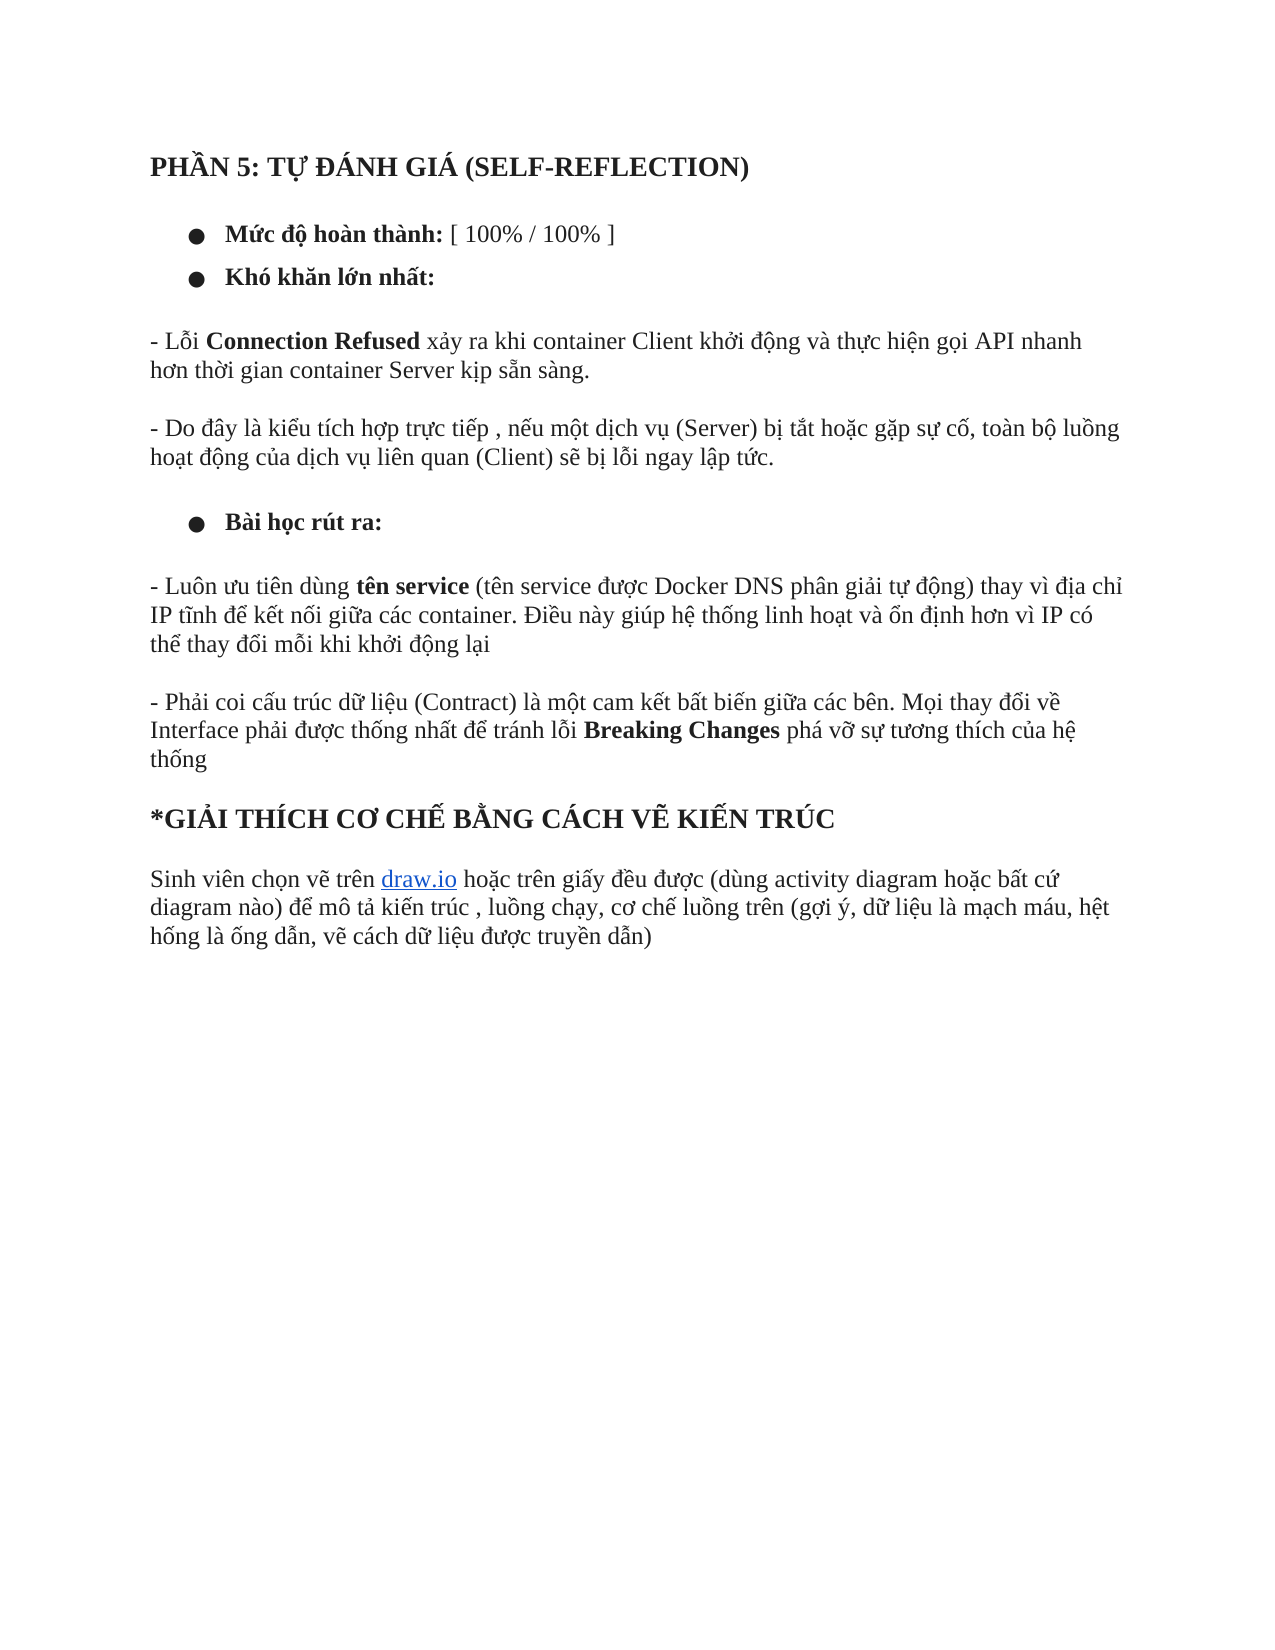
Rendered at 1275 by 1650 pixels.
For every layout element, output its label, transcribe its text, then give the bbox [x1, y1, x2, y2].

list Khó khăn lớn nhất: [187, 254, 1125, 297]
text PHẦN 5: TỰ ĐÁNH GIÁ (SELF-REFLECTION) [150, 150, 1125, 182]
text - Lỗi Connection Refused xảy ra khi container Client khởi động và thực hiện gọi API nhanh hơn thời gian container Server kịp sẵn sàng. [150, 326, 1125, 384]
text Sinh viên chọn vẽ trên draw.io hoặc trên giấy đều được (dùng activity diagram hoặc bất cứ diagram nào) để mô tả kiến trúc , luồng chạy, cơ chế luồng trên (gợi ý, dữ liệu là mạch máu, hệt hống là ống dẫn, vẽ cách dữ liệu được truyền dẫn) [150, 864, 1125, 950]
text - Luôn ưu tiên dùng tên service (tên service được Docker DNS phân giải tự động) thay vì địa chỉ IP tĩnh để kết nối giữa các container. Điều này giúp hệ thống linh hoạt và ổn định hơn vì IP có thể thay đổi mỗi khi khởi động lại [150, 571, 1125, 658]
list Bài học rút ra: [187, 499, 1125, 542]
text - Phải coi cấu trúc dữ liệu (Contract) là một cam kết bất biến giữa các bên. Mọi thay đổi về Interface phải được thống nhất để tránh lỗi Breaking Changes phá vỡ sự tương thích của hệ thống [150, 687, 1125, 773]
list Mức độ hoàn thành: [ 100% / 100% ] [187, 212, 1125, 254]
text *GIẢI THÍCH CƠ CHẾ BẰNG CÁCH VẼ KIẾN TRÚC [150, 802, 1125, 834]
text - Do đây là kiểu tích hợp trực tiếp , nếu một dịch vụ (Server) bị tắt hoặc gặp sự cố, toàn bộ luồng hoạt động của dịch vụ liên quan (Client) sẽ bị lỗi ngay lập tức. [150, 413, 1125, 470]
